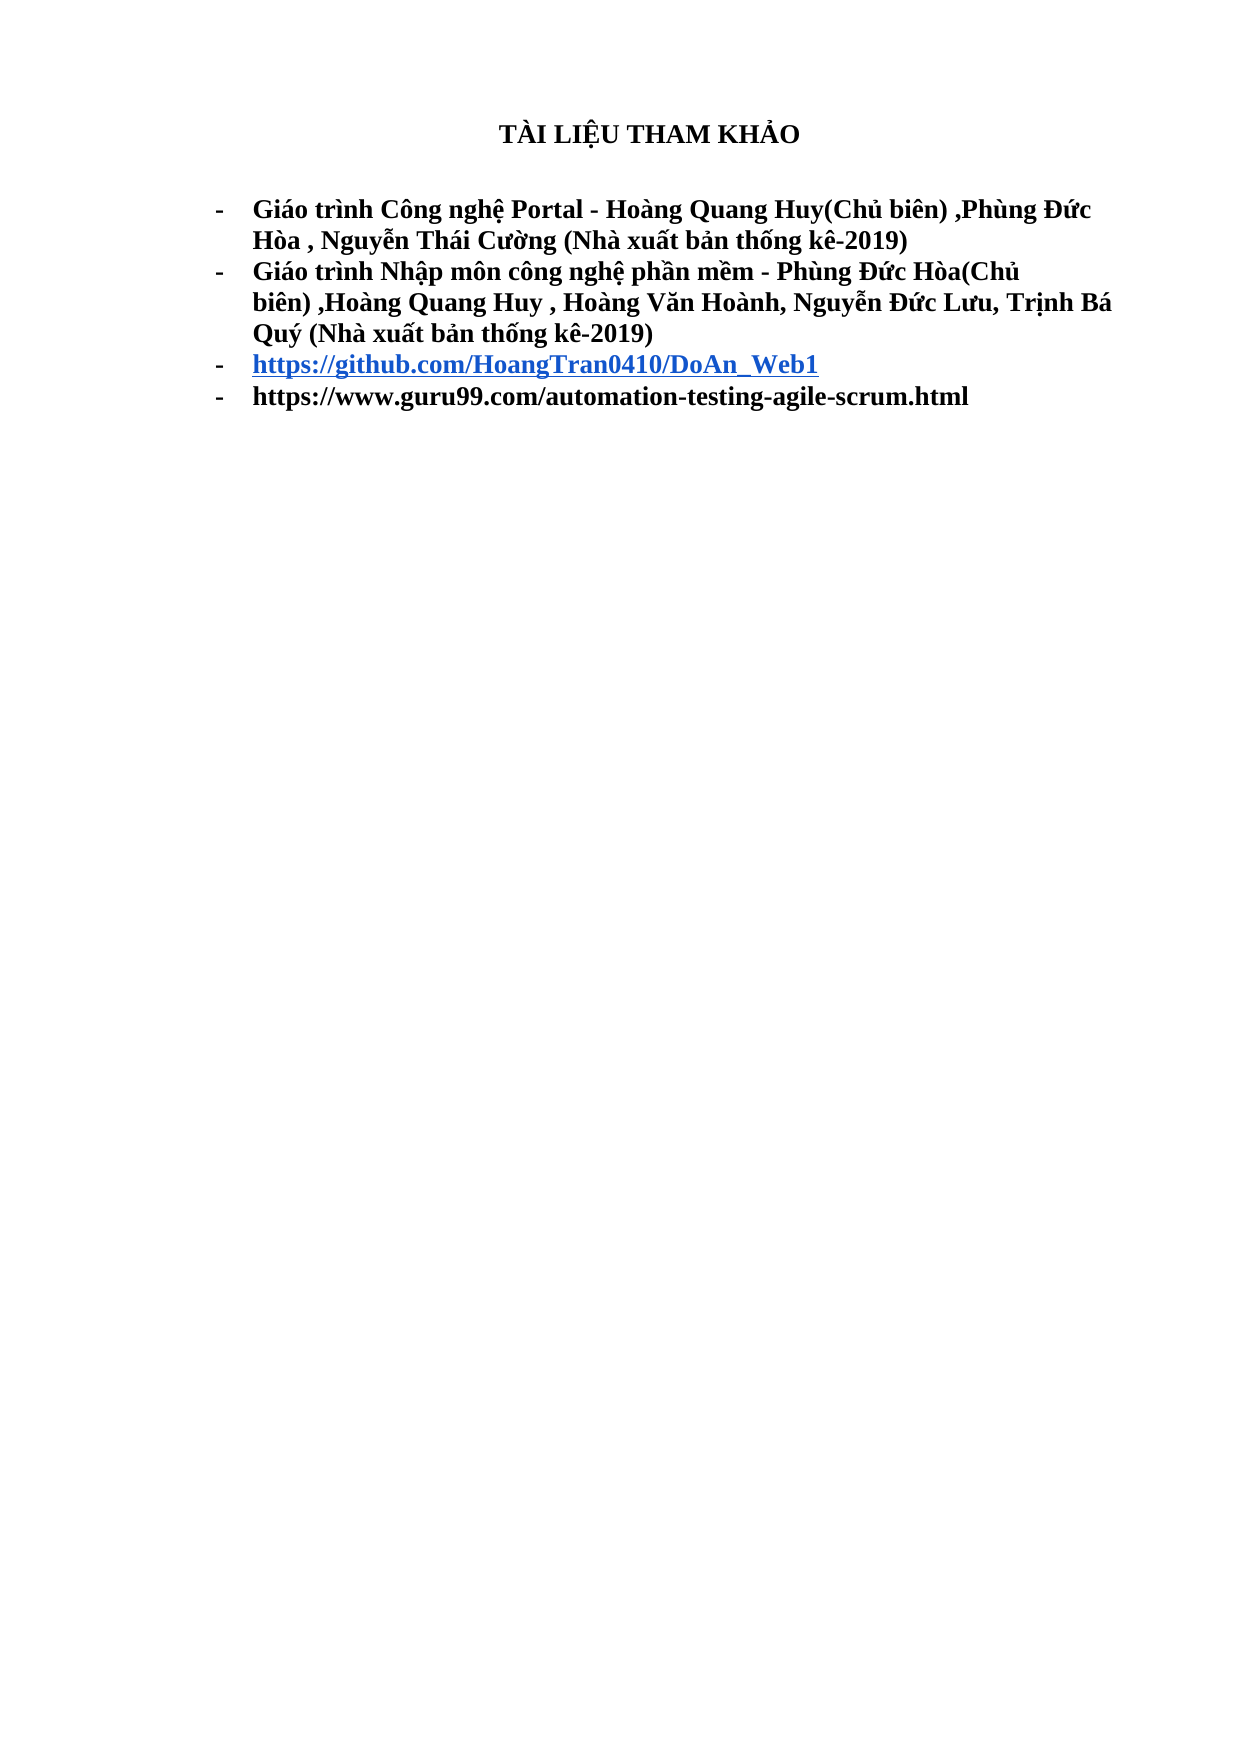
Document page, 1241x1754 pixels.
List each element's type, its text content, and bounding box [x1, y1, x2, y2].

list https://github.com/HoangTran0410/DoAn_Web1 [215, 349, 1122, 380]
subtitle TÀI LIỆU THAM KHẢO [177, 118, 1122, 149]
list Giáo trình Công nghệ Portal - Hoàng Quang Huy(Chủ biên) ,Phùng Đức Hòa , Nguyễn Thái Cường (Nhà xuất bản thống kê-2019) [215, 193, 1122, 255]
list Giáo trình Nhập môn công nghệ phần mềm - Phùng Đức Hòa(Chủ biên) ,Hoàng Quang Huy , Hoàng Văn Hoành, Nguyễn Đức Lưu, Trịnh Bá Quý (Nhà xuất bản thống kê-2019) [215, 255, 1122, 349]
list https://www.guru99.com/automation-testing-agile-scrum.html [215, 380, 1122, 411]
